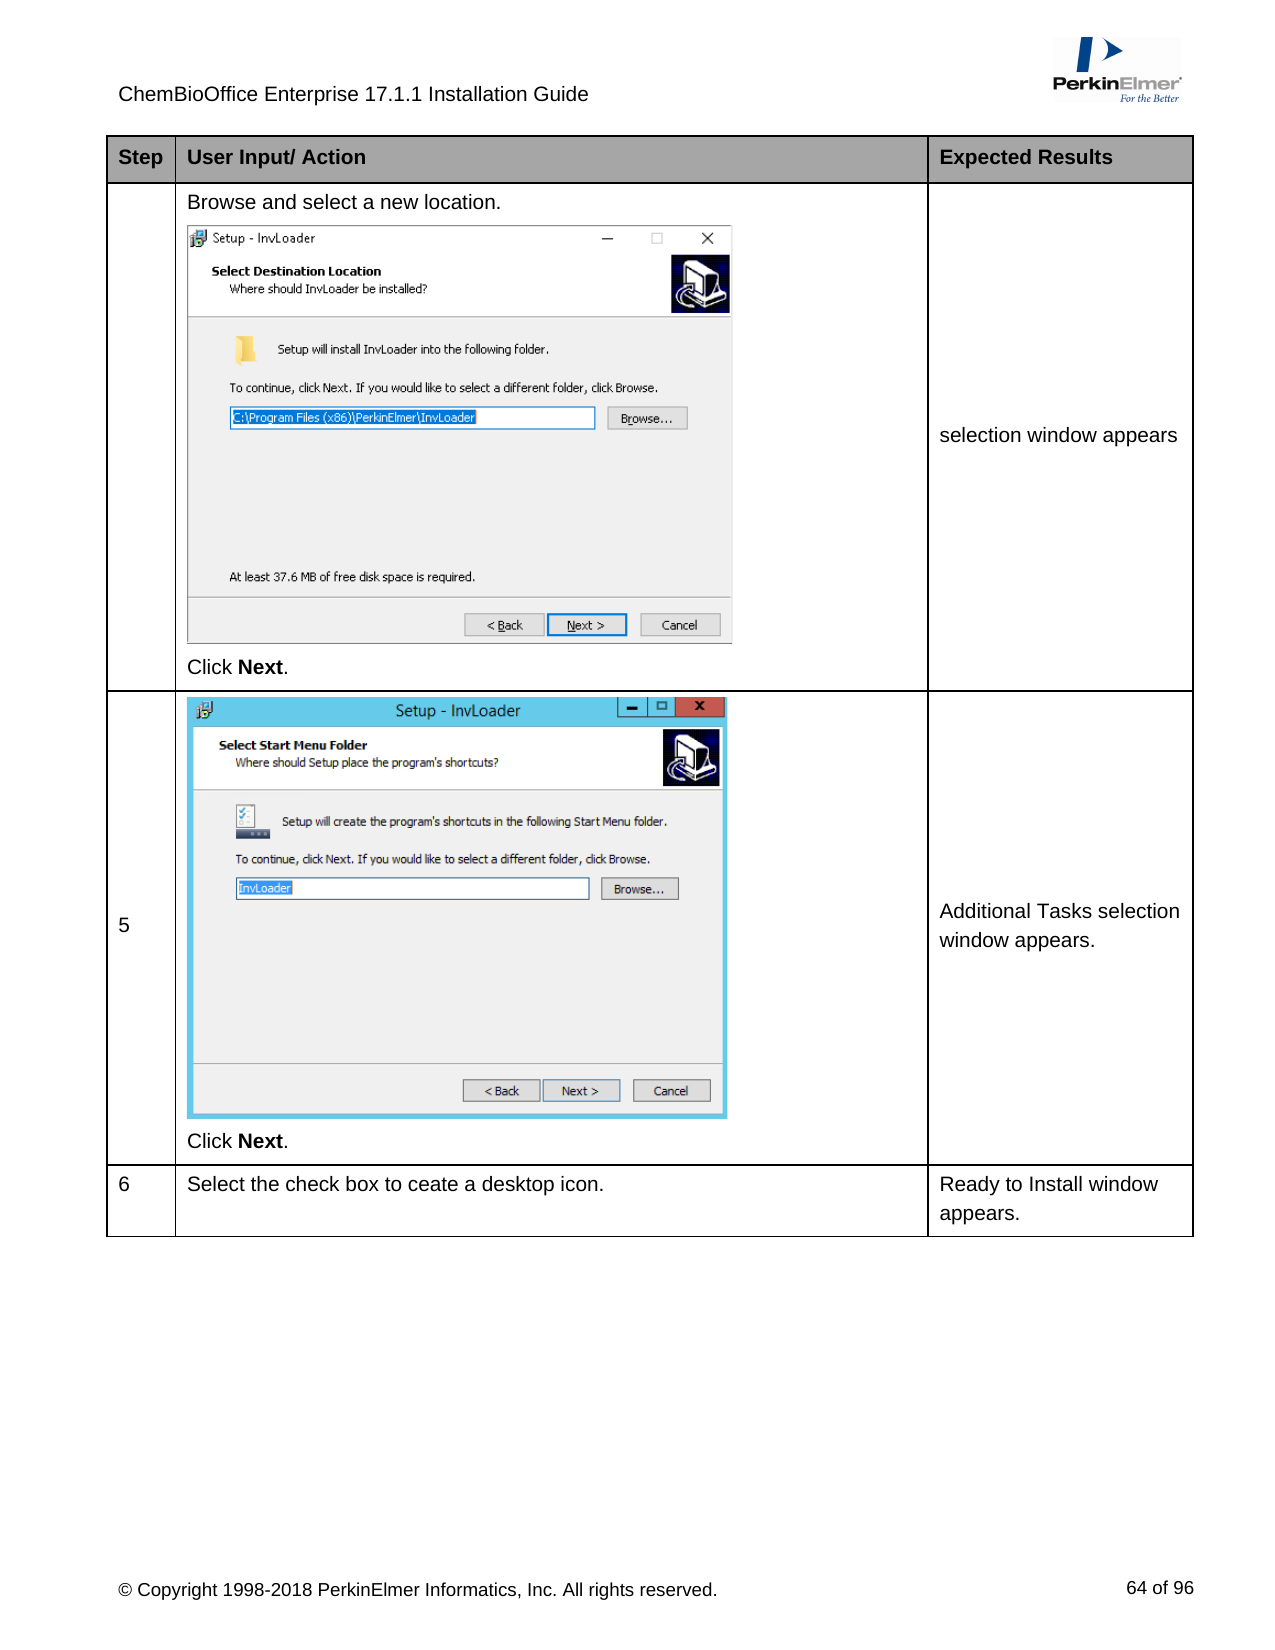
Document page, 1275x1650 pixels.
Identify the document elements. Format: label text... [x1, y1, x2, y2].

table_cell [929, 184, 1192, 690]
table_cell 4 [108, 184, 175, 690]
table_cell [176, 1166, 927, 1236]
table_header Expected Results [929, 137, 1192, 182]
table_cell Additional Tasks selection window appears. [929, 692, 1192, 1164]
table_cell 5 [108, 692, 175, 1164]
table_header User Input/ Action [176, 137, 927, 182]
picture [186, 697, 728, 1119]
picture [1053, 37, 1182, 102]
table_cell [176, 184, 927, 690]
table_header Step [108, 137, 175, 182]
picture [186, 225, 733, 644]
table_cell Click Next. [176, 692, 927, 1164]
table_cell Ready to Install window appears. [929, 1166, 1192, 1236]
table_cell 6 [108, 1166, 175, 1236]
